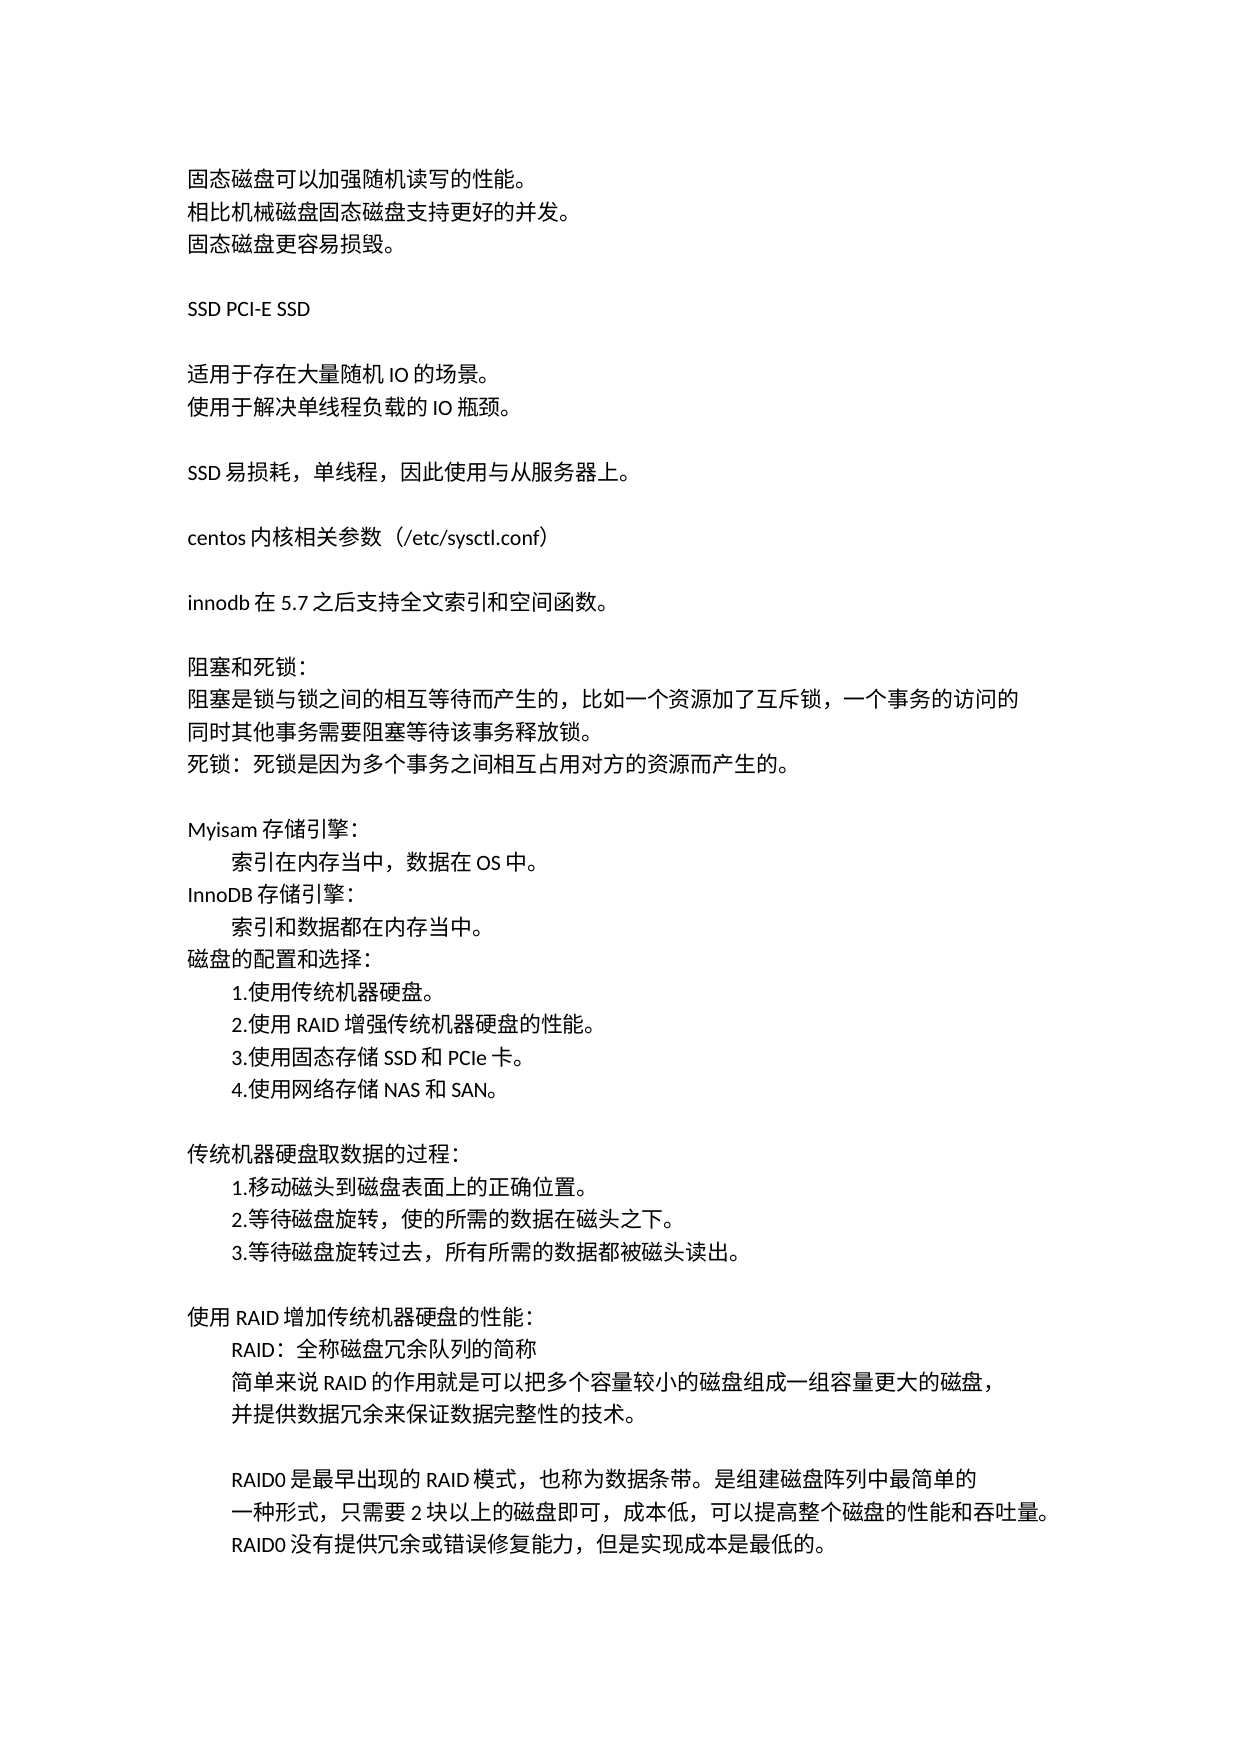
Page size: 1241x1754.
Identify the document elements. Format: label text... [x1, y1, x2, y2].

text 适用于存在大量随机IO的场景。 [187, 357, 1053, 389]
text InnoDB存储引擎： [187, 877, 1053, 909]
text centos内核相关参数（/etc/sysctl.conf） [187, 519, 1053, 552]
text 1.使用传统机器硬盘。 [187, 974, 1053, 1007]
text 1.移动磁头到磁盘表面上的正确位置。 [187, 1169, 1053, 1202]
text 简单来说RAID的作用就是可以把多个容量较小的磁盘组成一组容量更大的磁盘， [187, 1364, 1053, 1397]
text SSD易损耗，单线程，因此使用与从服务器上。 [187, 454, 1053, 487]
text innodb在5.7之后支持全文索引和空间函数。 [187, 584, 1053, 617]
text RAID：全称磁盘冗余队列的简称 [187, 1332, 1053, 1364]
text 传统机器硬盘取数据的过程： [187, 1137, 1053, 1169]
text 死锁：死锁是因为多个事务之间相互占用对方的资源而产生的。 [187, 747, 1053, 779]
text 索引和数据都在内存当中。 [187, 909, 1053, 942]
text 索引在内存当中，数据在OS中。 [187, 844, 1053, 877]
text 固态磁盘更容易损毁。 [187, 227, 1053, 259]
text 2.等待磁盘旋转，使的所需的数据在磁头之下。 [187, 1202, 1053, 1234]
text 阻塞是锁与锁之间的相互等待而产生的，比如一个资源加了互斥锁，一个事务的访问的 [187, 682, 1053, 714]
text 磁盘的配置和选择： [187, 942, 1053, 974]
text 使用RAID增加传统机器硬盘的性能： [187, 1299, 1053, 1332]
text 同时其他事务需要阻塞等待该事务释放锁。 [187, 714, 1053, 747]
text 4.使用网络存储NAS和SAN。 [187, 1072, 1053, 1104]
text 阻塞和死锁： [187, 649, 1053, 682]
text 3.使用固态存储SSD和PCIe卡。 [187, 1039, 1053, 1072]
text 相比机械磁盘固态磁盘支持更好的并发。 [187, 194, 1053, 227]
text 使用于解决单线程负载的IO瓶颈。 [187, 389, 1053, 422]
text 2.使用RAID增强传统机器硬盘的性能。 [187, 1007, 1053, 1039]
text SSD PCI-E SSD [187, 292, 1053, 324]
text RAID0没有提供冗余或错误修复能力，但是实现成本是最低的。 [187, 1527, 1053, 1559]
text 固态磁盘可以加强随机读写的性能。 [187, 162, 1053, 194]
text 并提供数据冗余来保证数据完整性的技术。 [187, 1397, 1053, 1429]
text Myisam存储引擎： [187, 812, 1053, 844]
text 3.等待磁盘旋转过去，所有所需的数据都被磁头读出。 [187, 1234, 1053, 1267]
text RAID0是最早出现的RAID模式，也称为数据条带。是组建磁盘阵列中最简单的 [187, 1462, 1053, 1494]
text 一种形式，只需要2块以上的磁盘即可，成本低，可以提高整个磁盘的性能和吞吐量。 [187, 1494, 1053, 1527]
